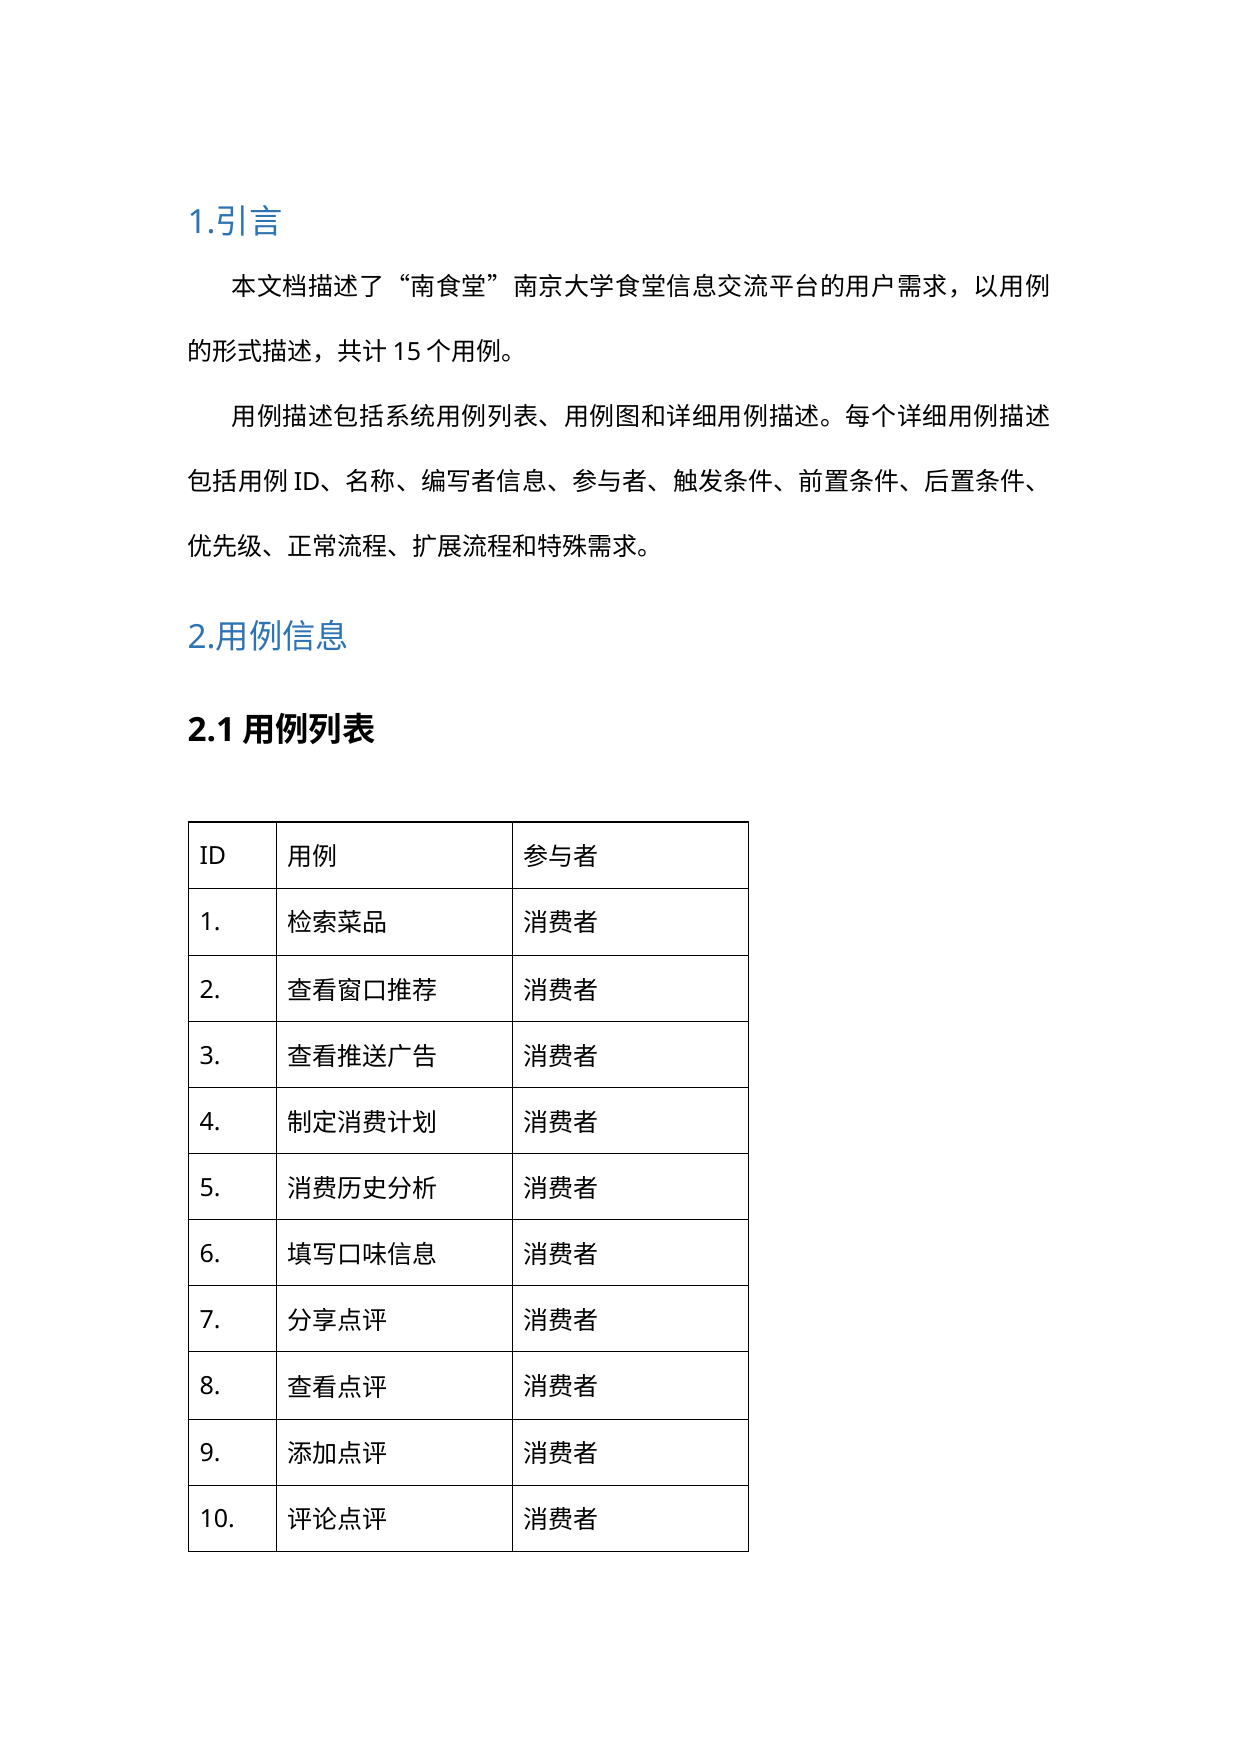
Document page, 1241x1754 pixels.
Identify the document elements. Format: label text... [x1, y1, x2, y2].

table_cell [189, 1286, 276, 1351]
table_cell [189, 889, 276, 955]
table_cell 分享点评 [277, 1286, 512, 1351]
table_cell 消费者 [513, 1088, 748, 1153]
table_cell [189, 1022, 276, 1087]
table_cell [189, 1420, 276, 1484]
table_header 参与者 [513, 823, 748, 887]
table_cell 添加点评 [277, 1420, 512, 1484]
subtitle 2.用例信息 [187, 602, 1053, 667]
table_cell 填写口味信息 [277, 1220, 512, 1285]
table_cell 消费者 [513, 1220, 748, 1285]
table_cell 查看推送广告 [277, 1022, 512, 1087]
table_cell 消费者 [513, 1352, 748, 1418]
table_cell 消费者 [513, 956, 748, 1021]
table_header ID [189, 823, 276, 887]
table_cell [189, 1220, 276, 1285]
table_cell 消费者 [513, 1486, 748, 1551]
table_header 用例 [277, 823, 512, 887]
text 用例描述包括系统用例列表、用例图和详细用例描述。每个详细用例描述包括用例ID、名称、编写者信息、参与者、触发条件、前置条件、后置条件、优先级、正常流程、扩展流程和特殊需求。 [187, 382, 1053, 577]
subtitle 2.1用例列表 [187, 694, 1053, 759]
table_cell 制定消费计划 [277, 1088, 512, 1153]
table_cell 消费者 [513, 1286, 748, 1351]
subtitle 1.引言 [187, 187, 1053, 252]
table_cell 消费者 [513, 1154, 748, 1219]
table_cell 查看窗口推荐 [277, 956, 512, 1021]
table_cell [189, 1352, 276, 1418]
table_cell 评论点评 [277, 1486, 512, 1551]
table_cell 消费者 [513, 889, 748, 955]
table_cell 消费者 [513, 1022, 748, 1087]
table_cell [189, 1486, 276, 1551]
table_cell 检索菜品 [277, 889, 512, 955]
text 本文档描述了“南食堂”南京大学食堂信息交流平台的用户需求，以用例的形式描述，共计15个用例。 [187, 252, 1053, 382]
table_cell 消费者 [513, 1420, 748, 1484]
table_cell 消费历史分析 [277, 1154, 512, 1219]
table_cell [189, 956, 276, 1021]
table_cell [189, 1154, 276, 1219]
table_cell 查看点评 [277, 1352, 512, 1418]
table_cell [189, 1088, 276, 1153]
